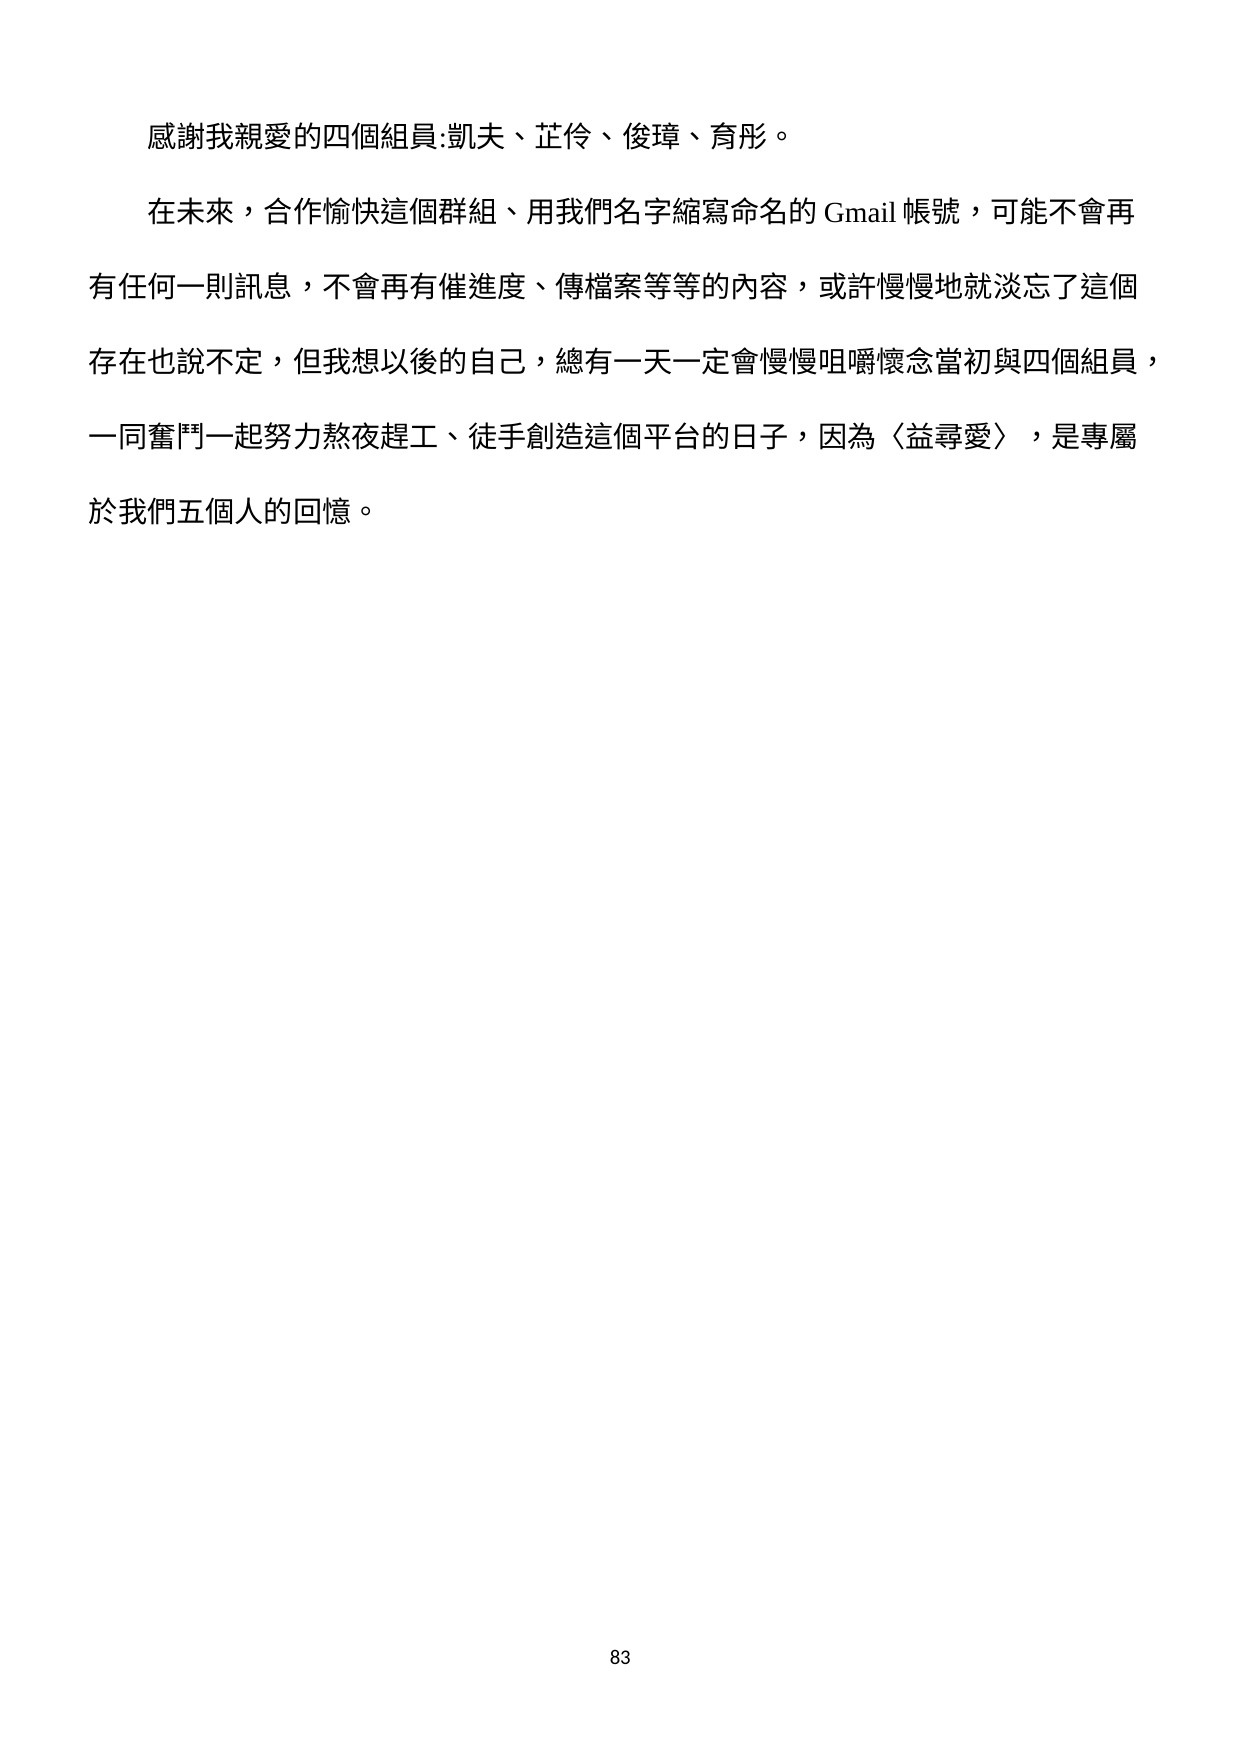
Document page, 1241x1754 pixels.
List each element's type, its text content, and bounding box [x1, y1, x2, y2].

text 感謝我親愛的四個組員:凱夫、芷伶、俊璋、育彤。 [89, 98, 1152, 173]
text 在未來，合作愉快這個群組、用我們名字縮寫命名的Gmail帳號，可能不會再有任何一則訊息，不會再有催進度、傳檔案等等的內容，或許慢慢地就淡忘了這個存在也說不定，但我想以後的自己，總有一天一定會慢慢咀嚼懷念當初與四個組員，一同奮鬥一起努力熬夜趕工、徒手創造這個平台的日子，因為〈益尋愛〉，是專屬於我們五個人的回憶。 [89, 173, 1152, 548]
